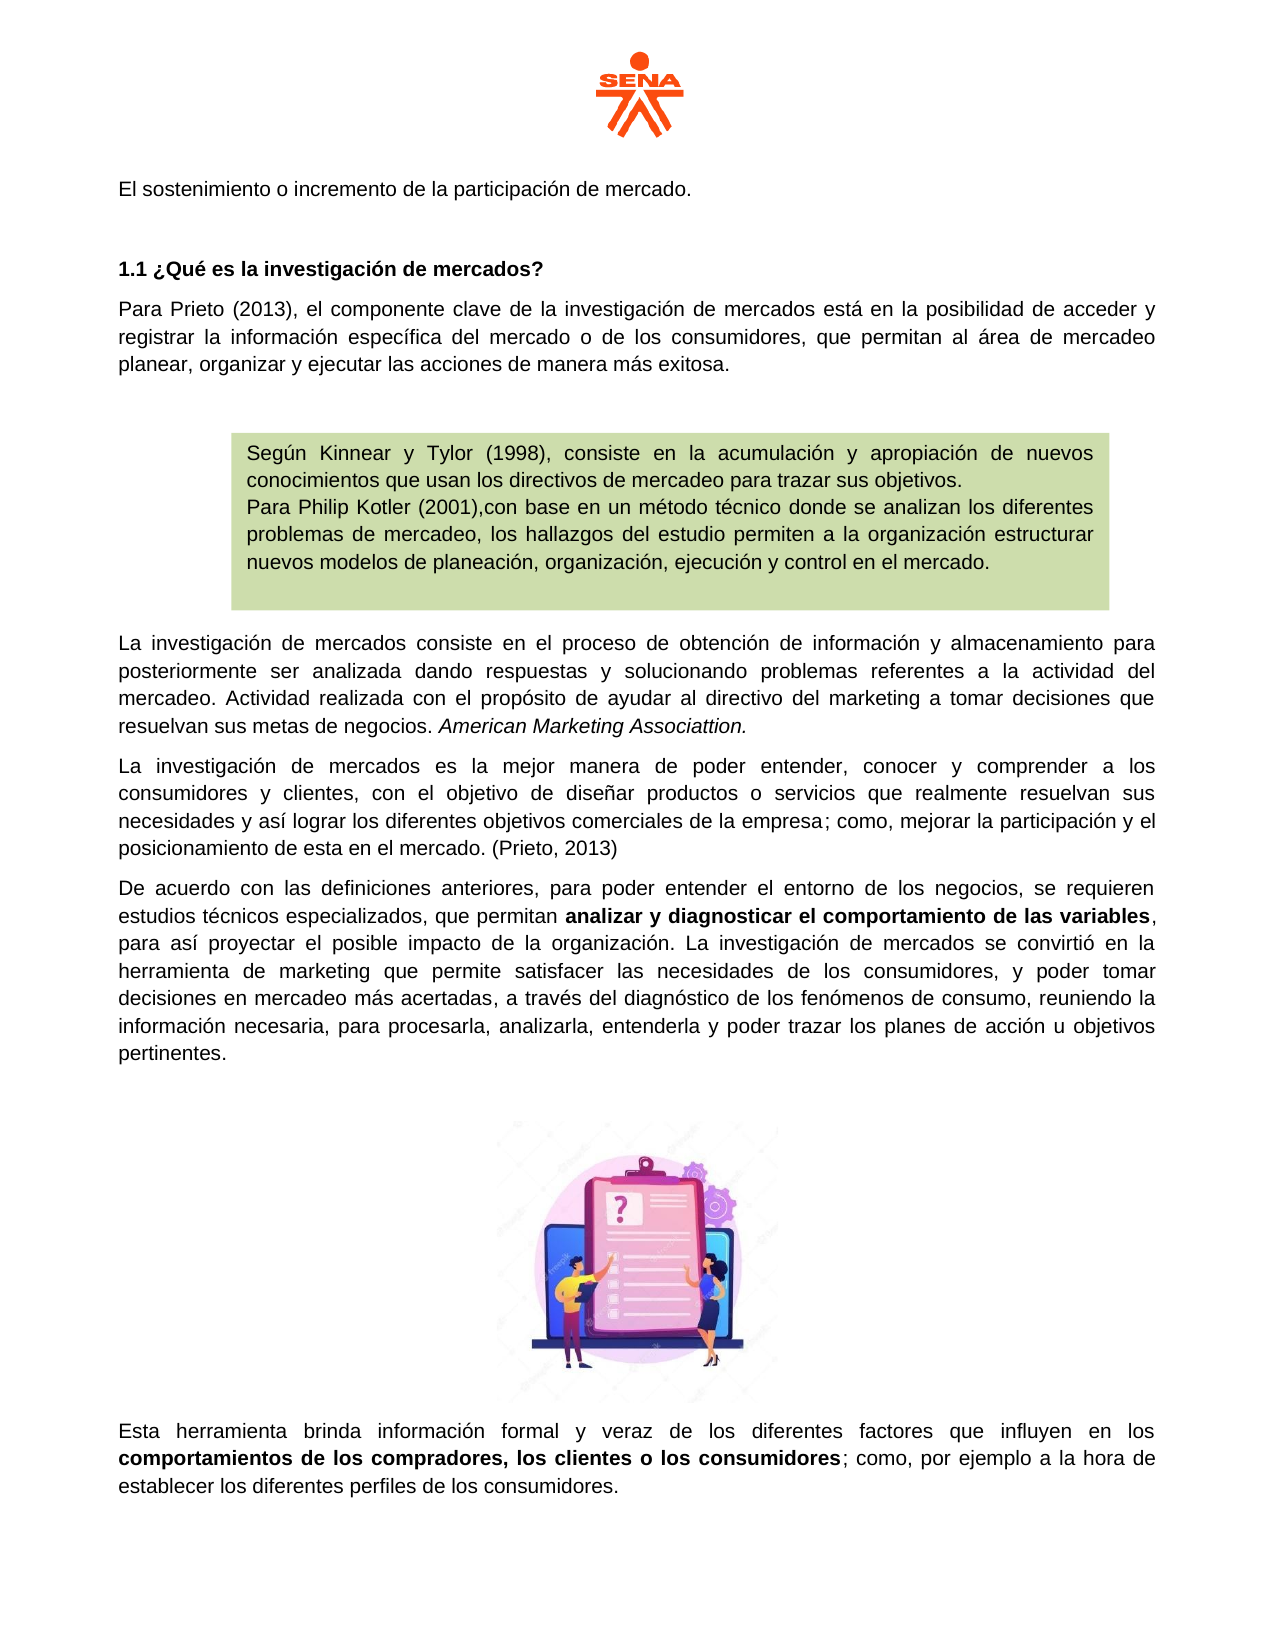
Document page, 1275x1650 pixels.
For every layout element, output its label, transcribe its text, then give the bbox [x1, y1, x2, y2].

text El sostenimiento o incremento de la participación de mercado. [118, 177, 1157, 201]
text La investigación de mercados consiste en el proceso de obtención de información y almacenamiento para posteriormente ser analizada dando respuestas y solucionando problemas referentes a la actividad del mercadeo. Actividad realizada con el propósito de ayudar al directivo del marketing a tomar decisiones que resuelvan sus metas de negocios. American Marketing Associattion. [118, 631, 1157, 737]
text De acuerdo con las definiciones anteriores, para poder entender el entorno de los negocios, se requieren estudios técnicos especializados, que permitan analizar y diagnosticar el comportamiento de las variables, para así proyectar el posible impacto de la organización. La investigación de mercados se convirtió en la herramienta de marketing que permite satisfacer las necesidades de los consumidores, y poder tomar decisiones en mercadeo más acertadas, a través del diagnóstico de los fenómenos de consumo, reuniendo la información necesaria, para procesarla, analizarla, entenderla y poder trazar los planes de acción u objetivos pertinentes. [118, 876, 1157, 1065]
picture [585, 48, 690, 142]
text Esta herramienta brinda información formal y veraz de los diferentes factores que influyen en los comportamientos de los compradores, los clientes o los consumidores; como, por ejemplo a la hora de establecer los diferentes perfiles de los consumidores. [118, 1419, 1157, 1498]
picture [496, 1121, 779, 1403]
text La investigación de mercados es la mejor manera de poder entender, conocer y comprender a los consumidores y clientes, con el objetivo de diseñar productos o servicios que realmente resuelvan sus necesidades y así lograr los diferentes objetivos comerciales de la empresa; como, mejorar la participación y el posicionamiento de esta en el mercado. (Prieto, 2013) [118, 753, 1157, 860]
text Para Prieto (2013), el componente clave de la investigación de mercados está en la posibilidad de acceder y registrar la información específica del mercado o de los consumidores, que permitan al área de mercadeo planear, organizar y ejecutar las acciones de manera más exitosa. [118, 297, 1157, 376]
text 1.1 ¿Qué es la investigación de mercados? [118, 257, 1157, 281]
